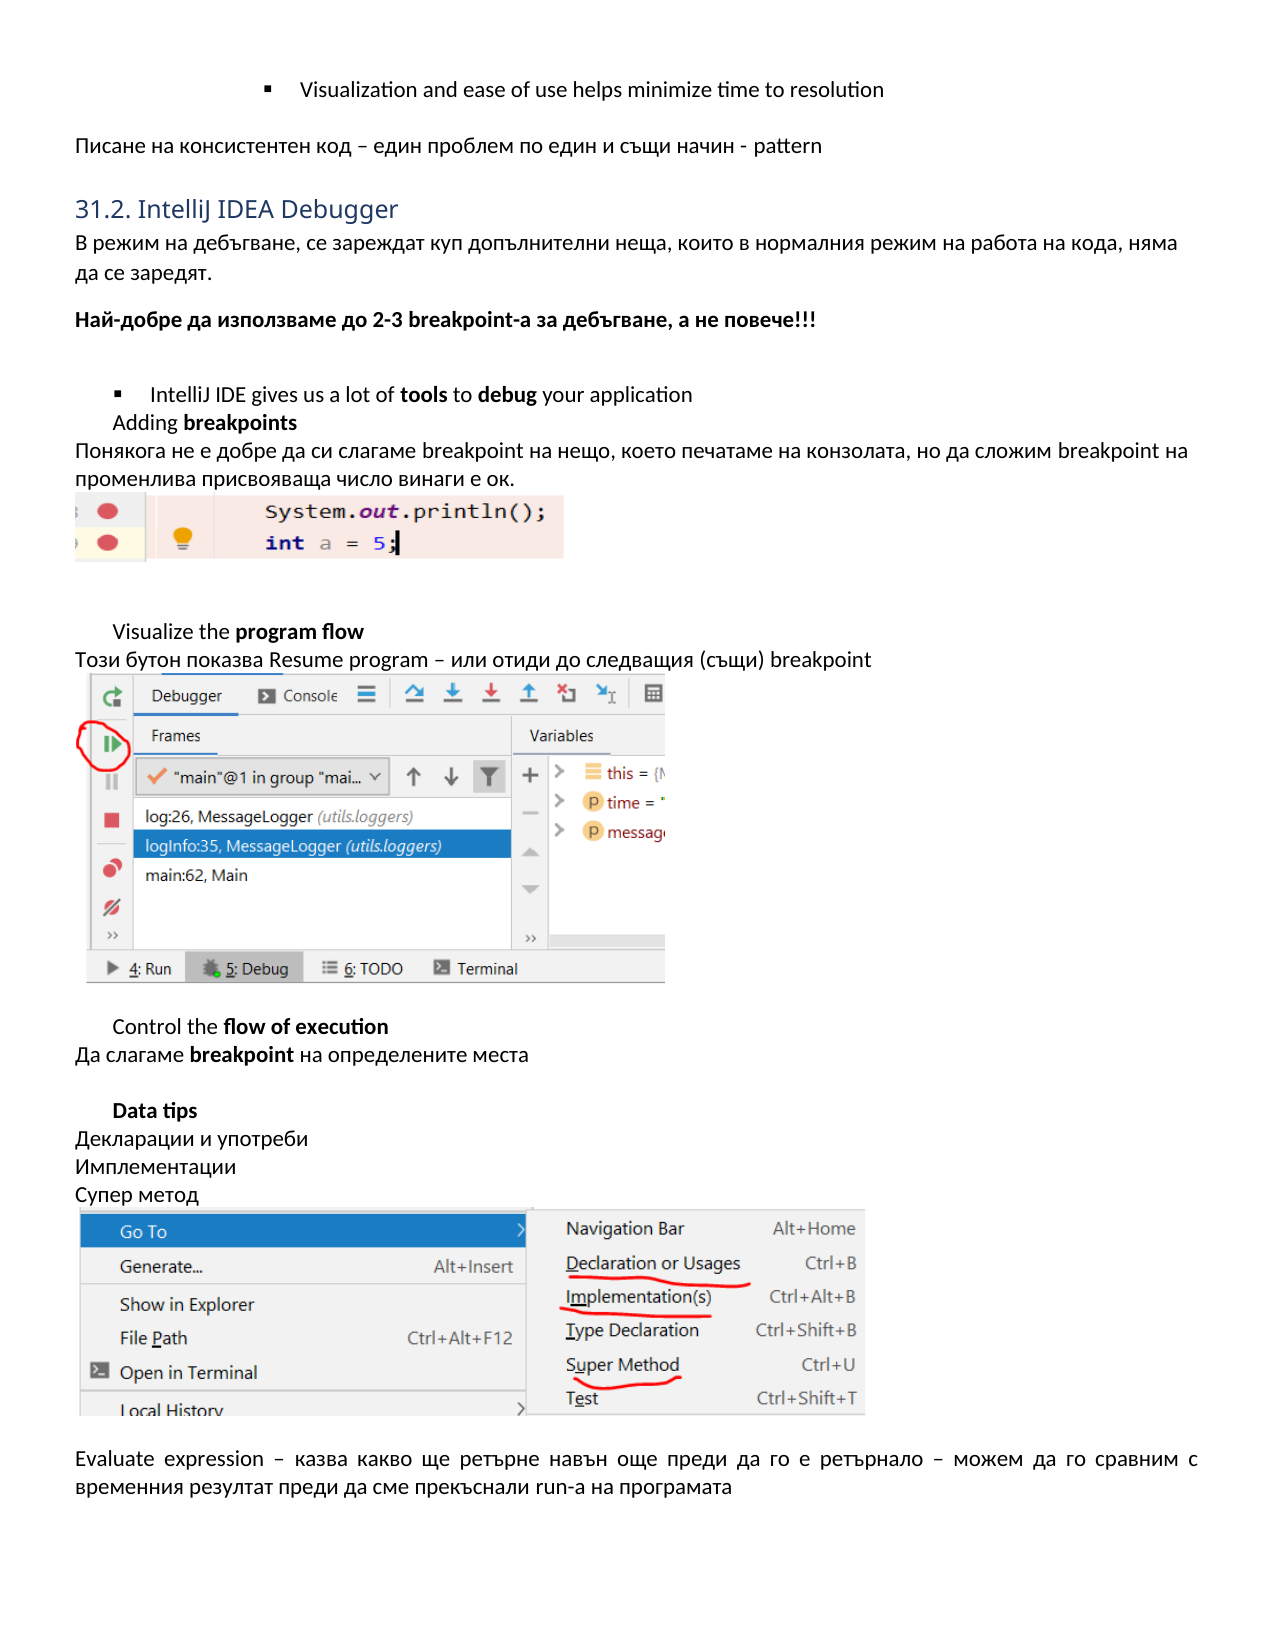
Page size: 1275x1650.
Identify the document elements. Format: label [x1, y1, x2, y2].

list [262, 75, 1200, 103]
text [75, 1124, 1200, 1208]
picture [75, 492, 564, 562]
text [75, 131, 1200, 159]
picture [75, 673, 665, 984]
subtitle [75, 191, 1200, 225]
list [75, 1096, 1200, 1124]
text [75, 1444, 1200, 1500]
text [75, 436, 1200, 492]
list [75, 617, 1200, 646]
picture [75, 1207, 866, 1416]
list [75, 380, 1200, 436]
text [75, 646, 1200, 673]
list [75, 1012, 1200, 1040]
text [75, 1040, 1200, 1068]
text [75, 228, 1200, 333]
